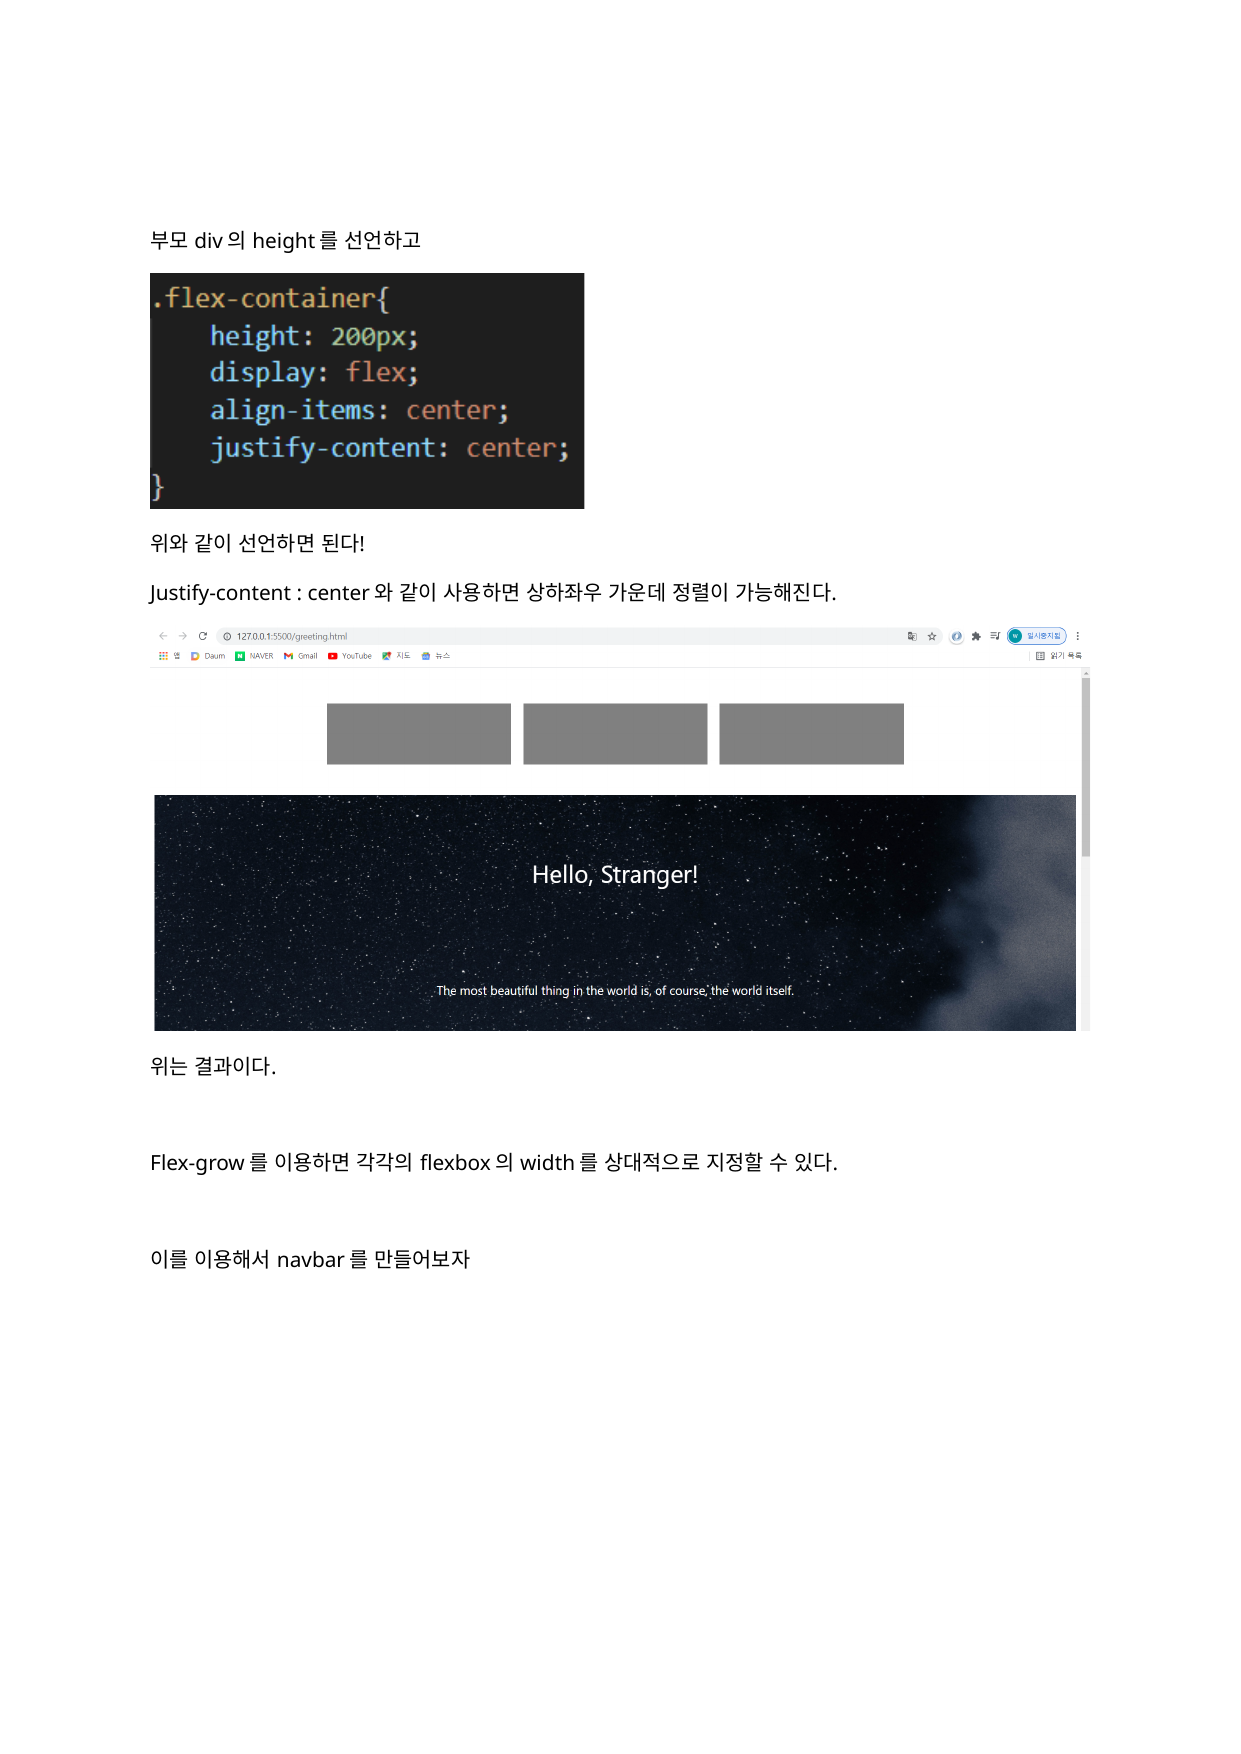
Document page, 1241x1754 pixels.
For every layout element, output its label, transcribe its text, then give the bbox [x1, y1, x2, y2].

picture [150, 273, 585, 509]
text Flex-grow를 이용하면 각각의 flexbox의 width를 상대적으로 지정할 수 있다. [150, 1147, 1090, 1177]
text 부모 div의 height를 선언하고 [150, 224, 1090, 255]
picture [150, 625, 1091, 1031]
text 위와 같이 선언하면 된다! [150, 527, 1090, 557]
text 위는 결과이다. [150, 1050, 1090, 1080]
text Justify-content : center와 같이 사용하면 상하좌우 가운데 정렬이 가능해진다. [150, 576, 1090, 607]
text 이를 이용해서 navbar를 만들어보자 [150, 1243, 1090, 1273]
